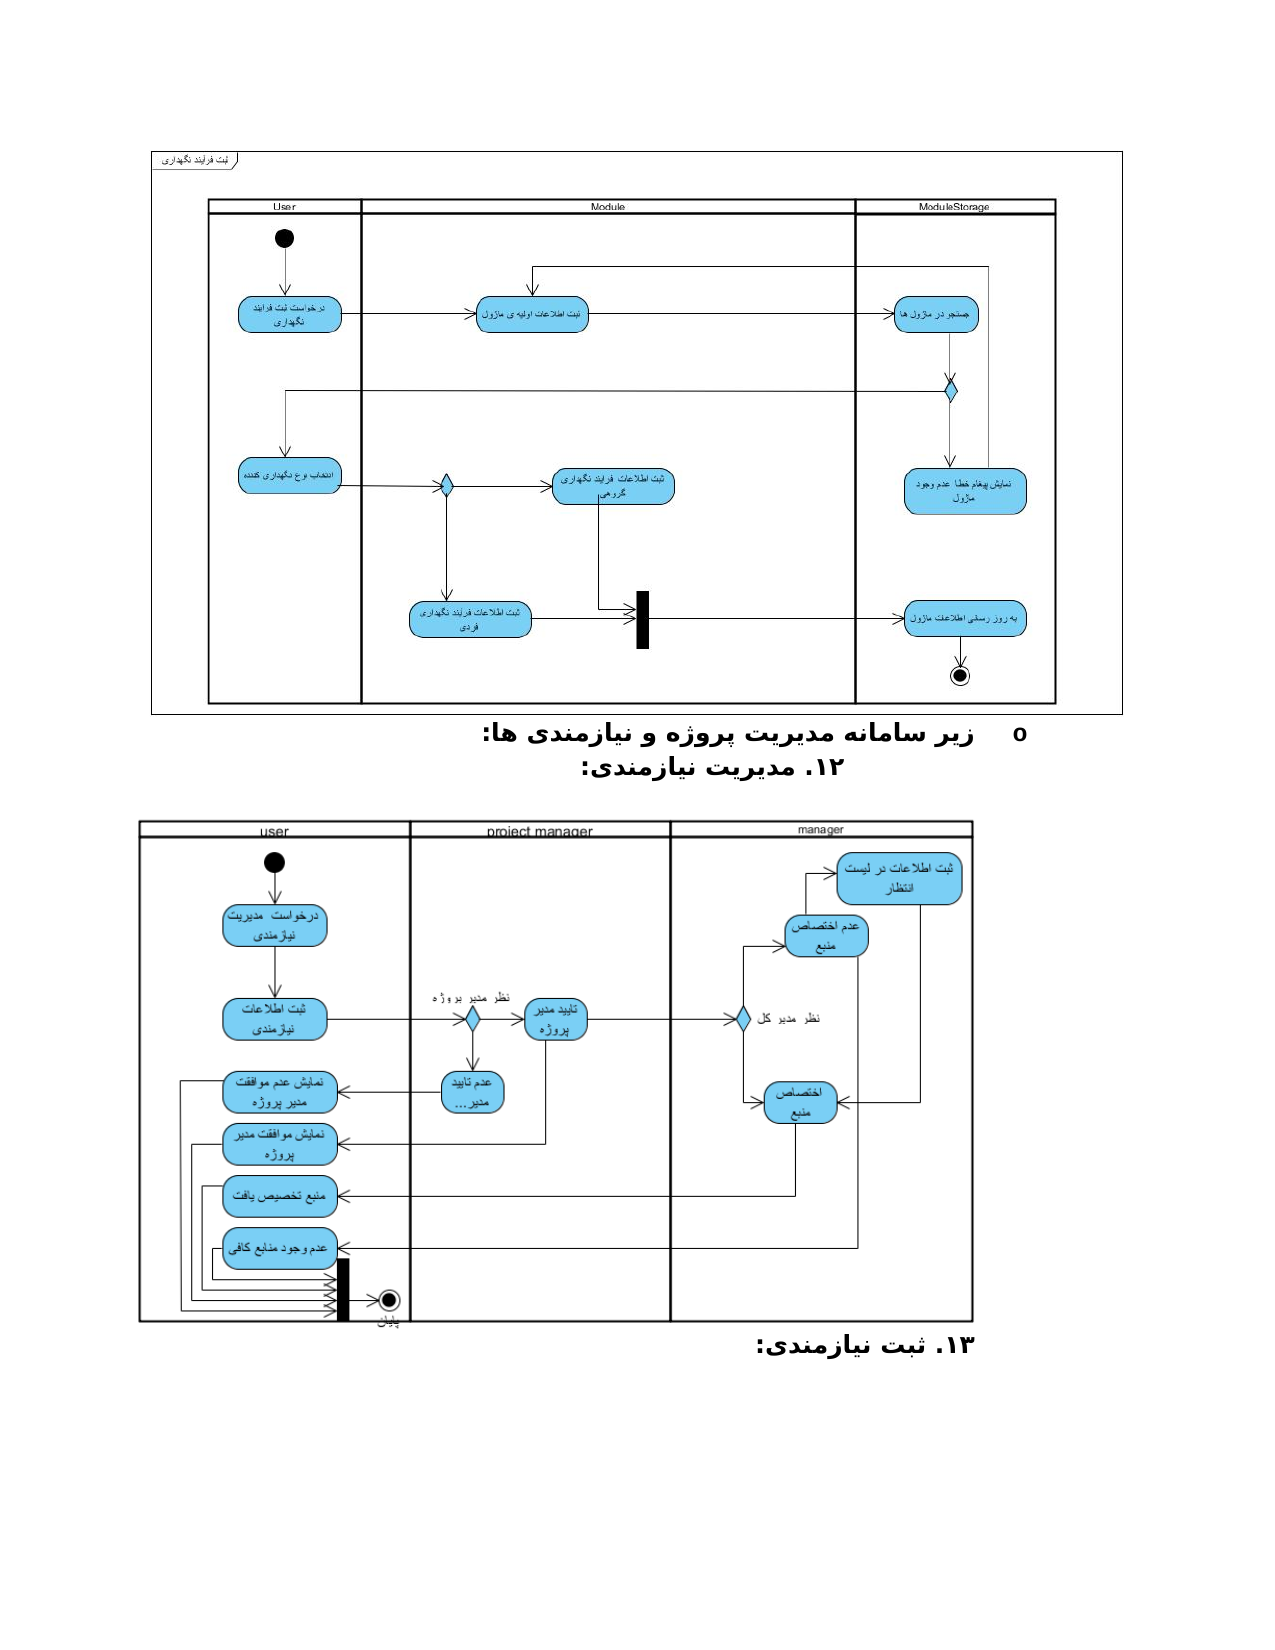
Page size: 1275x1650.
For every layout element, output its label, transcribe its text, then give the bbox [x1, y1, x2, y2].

list ۱۲. مدیریت نیازمندی: [150, 752, 975, 781]
picture [149, 150, 1125, 717]
list زیر سامانه مدیریت پروژه و نیازمندی ها: [150, 718, 1012, 749]
list ۱۳. ثبت نیازمندی: [150, 1330, 975, 1359]
picture [134, 813, 975, 1329]
